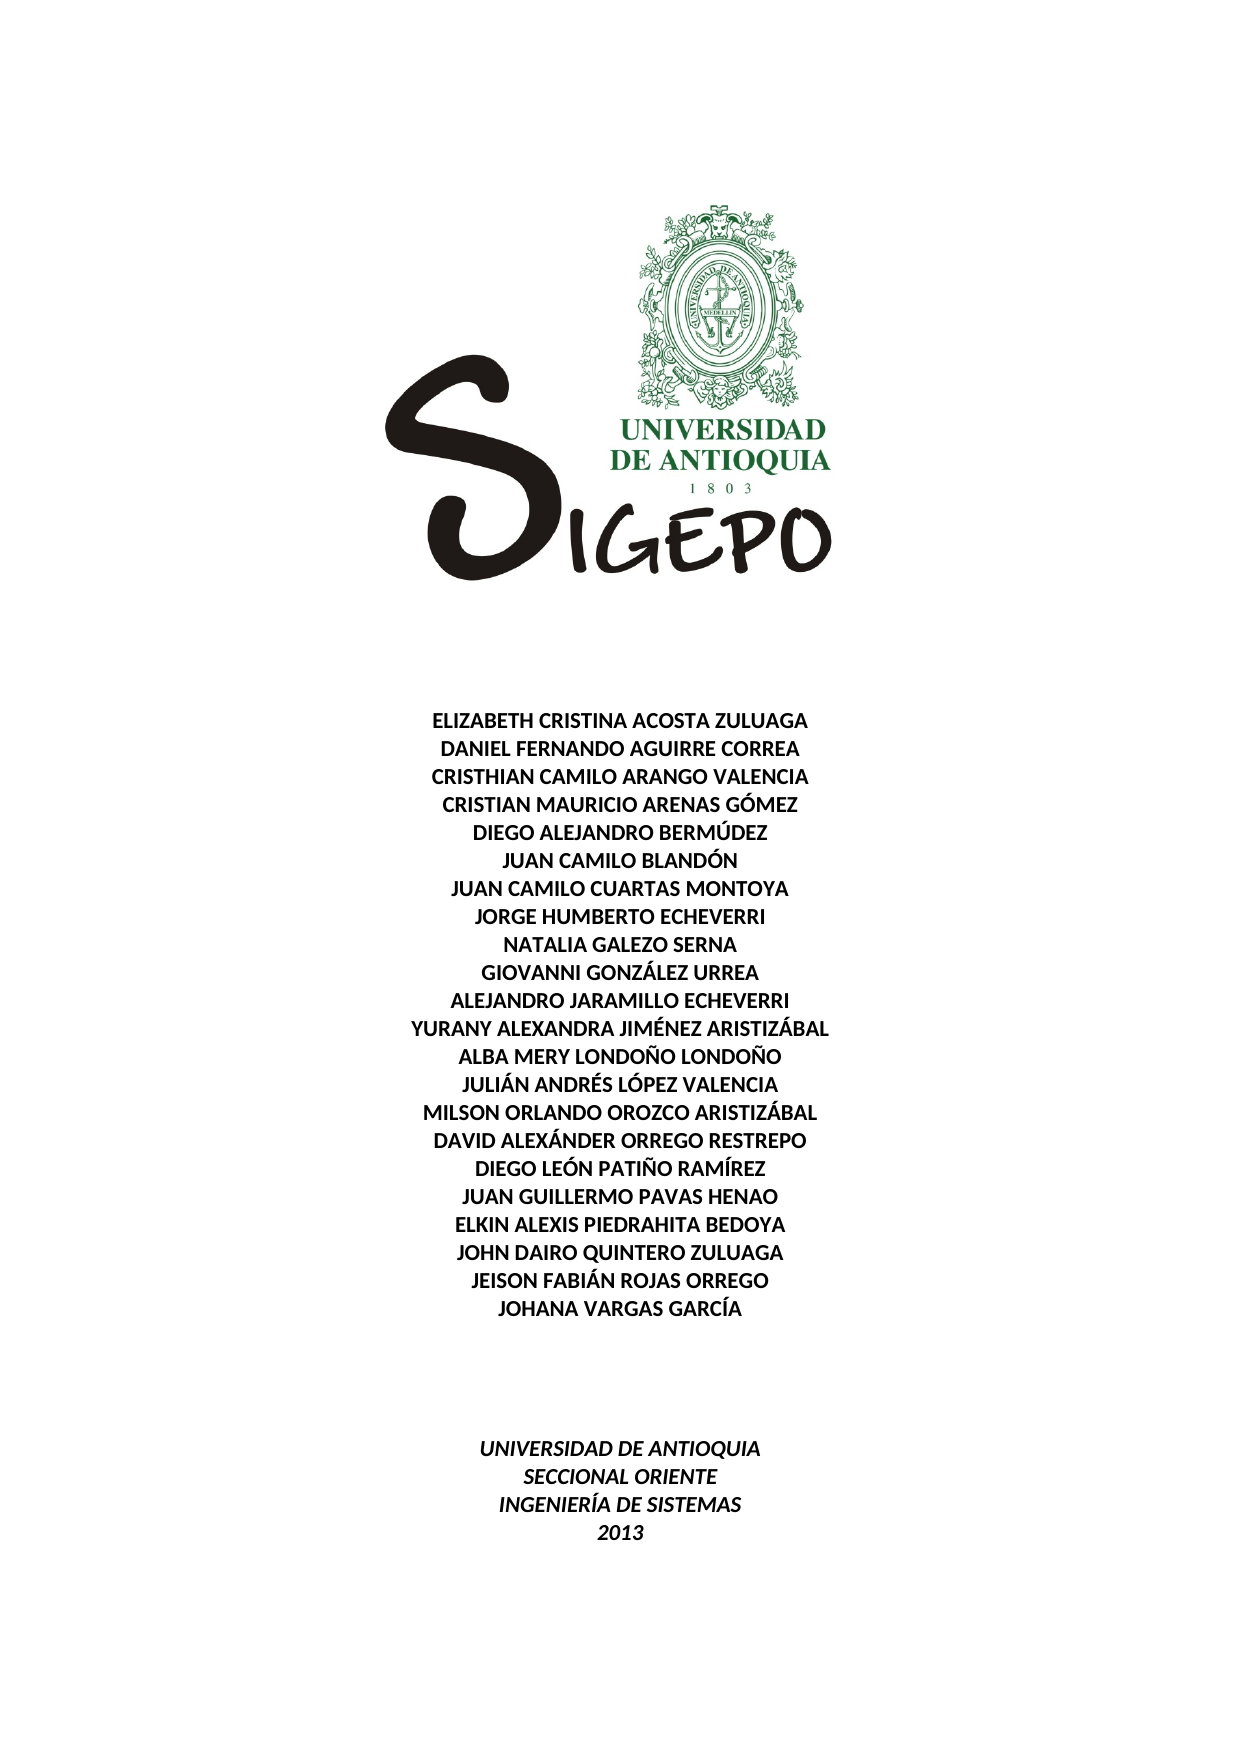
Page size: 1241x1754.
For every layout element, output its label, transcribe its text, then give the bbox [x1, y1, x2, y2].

text JOHANA VARGAS GARCÍA [177, 1294, 1063, 1322]
text JORGE HUMBERTO ECHEVERRI [177, 902, 1063, 930]
text CRISTHIAN CAMILO ARANGO VALENCIA [177, 762, 1063, 790]
text ALBA MERY LONDOÑO LONDOÑO [177, 1042, 1063, 1070]
text ELIZABETH CRISTINA ACOSTA ZULUAGA [177, 706, 1063, 734]
text JEISON FABIÁN ROJAS ORREGO [177, 1266, 1063, 1294]
text DIEGO ALEJANDRO BERMÚDEZ [177, 818, 1063, 846]
text DAVID ALEXÁNDER ORREGO RESTREPO [177, 1126, 1063, 1154]
text GIOVANNI GONZÁLEZ URREA [177, 958, 1063, 986]
text JOHN DAIRO QUINTERO ZULUAGA [177, 1238, 1063, 1266]
text NATALIA GALEZO SERNA [177, 930, 1063, 958]
text JUAN CAMILO BLANDÓN [177, 846, 1063, 874]
text ELKIN ALEXIS PIEDRAHITA BEDOYA [177, 1210, 1063, 1238]
text DANIEL FERNANDO AGUIRRE CORREA [177, 734, 1063, 762]
text MILSON ORLANDO OROZCO ARISTIZÁBAL [177, 1098, 1063, 1126]
text YURANY ALEXANDRA JIMÉNEZ ARISTIZÁBAL [177, 1014, 1063, 1042]
text CRISTIAN MAURICIO ARENAS GÓMEZ [177, 790, 1063, 818]
text INGENIERÍA DE SISTEMAS [177, 1490, 1063, 1518]
text JUAN GUILLERMO PAVAS HENAO [177, 1182, 1063, 1210]
picture [385, 205, 856, 594]
text JULIÁN ANDRÉS LÓPEZ VALENCIA [177, 1070, 1063, 1098]
text UNIVERSIDAD DE ANTIOQUIA [177, 1434, 1063, 1462]
text JUAN CAMILO CUARTAS MONTOYA [177, 874, 1063, 902]
text ALEJANDRO JARAMILLO ECHEVERRI [177, 986, 1063, 1014]
text DIEGO LEÓN PATIÑO RAMÍREZ [177, 1154, 1063, 1182]
text 2013 [177, 1518, 1063, 1546]
text SECCIONAL ORIENTE [177, 1462, 1063, 1490]
